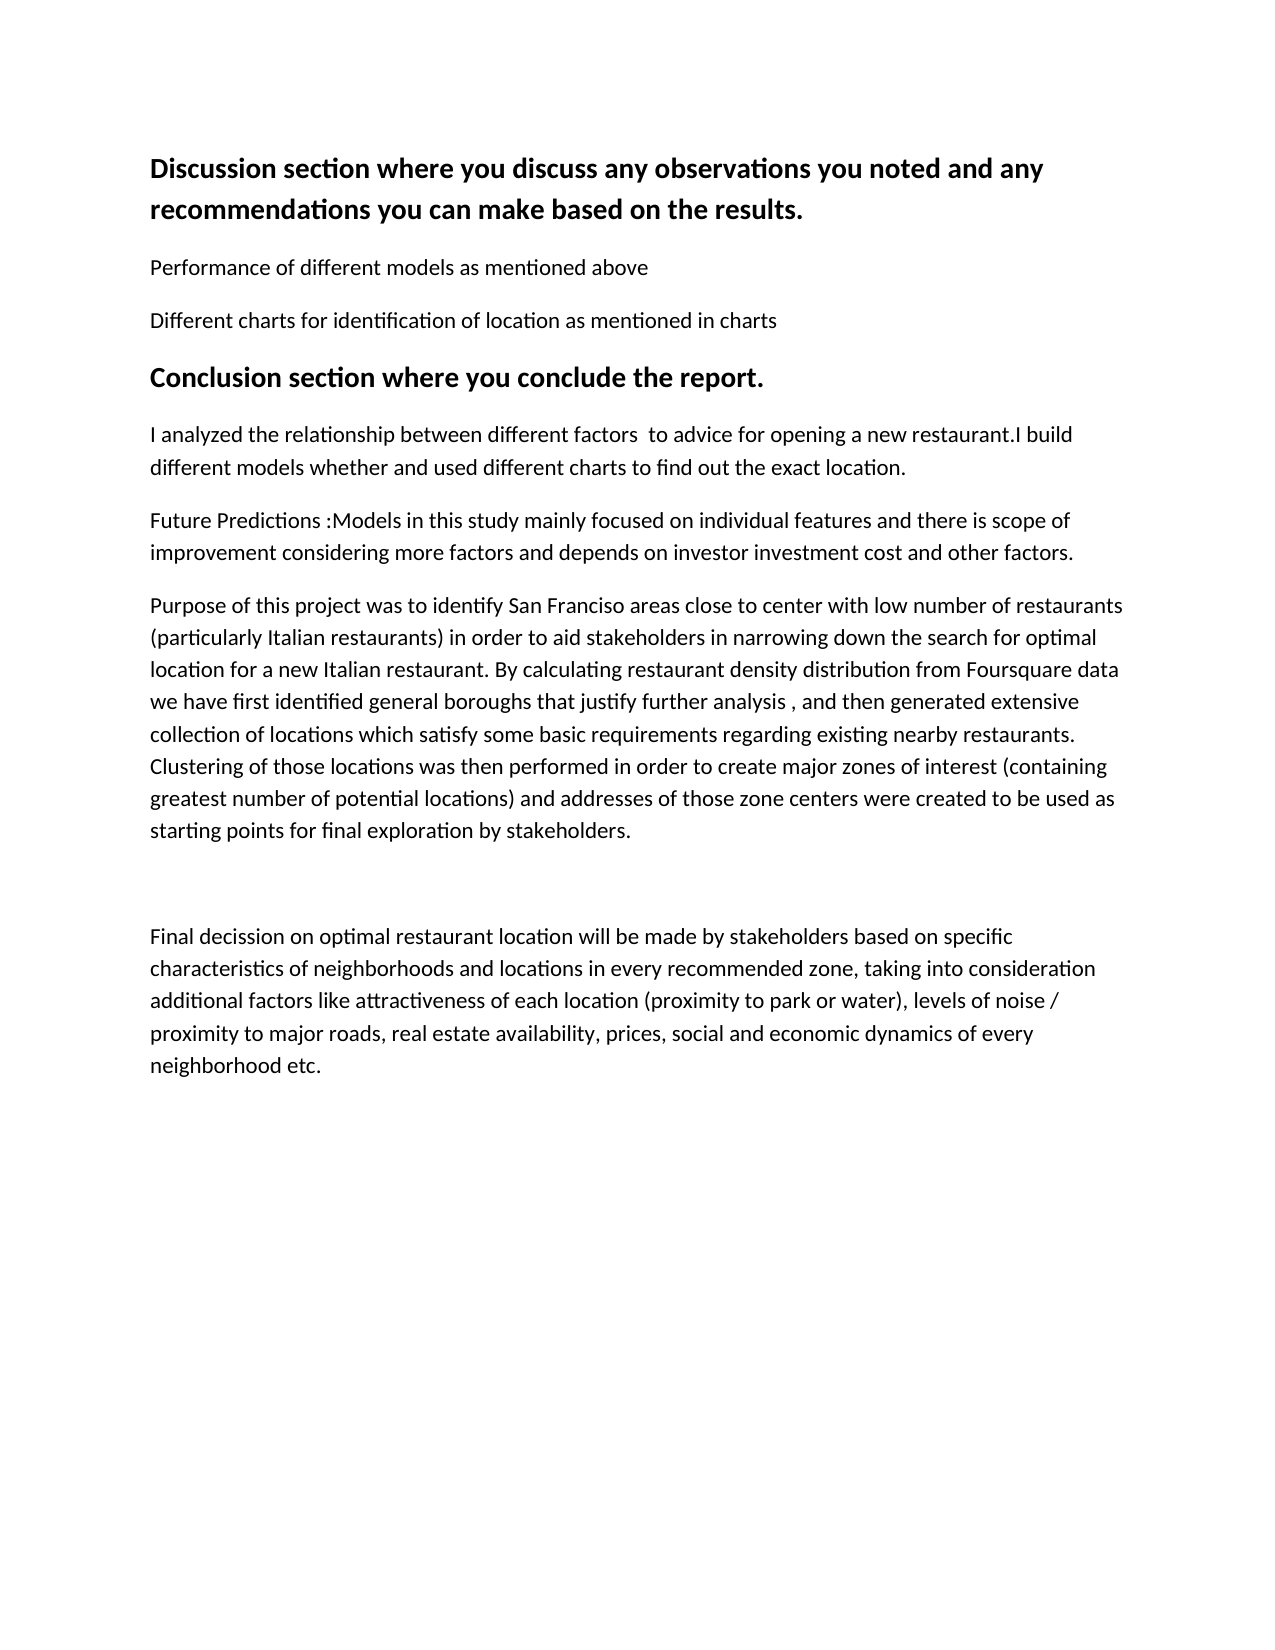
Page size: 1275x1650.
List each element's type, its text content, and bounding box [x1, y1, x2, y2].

text Different charts for identification of location as mentioned in charts [150, 306, 1125, 334]
text Discussion section where you discuss any observations you noted and any recommendations you can make based on the results. [150, 150, 1125, 227]
text Final decission on optimal restaurant location will be made by stakeholders based on specific characteristics of neighborhoods and locations in every recommended zone, taking into consideration additional factors like attractiveness of each location (proximity to park or water), levels of noise / proximity to major roads, real estate availability, prices, social and economic dynamics of every neighborhood etc. [150, 922, 1125, 1079]
text Performance of different models as mentioned above [150, 253, 1125, 281]
text Future Predictions :Models in this study mainly focused on individual features and there is scope of improvement considering more factors and depends on investor investment cost and other factors. [150, 506, 1125, 566]
text I analyzed the relationship between different factors to advice for opening a new restaurant.I build different models whether and used different charts to find out the exact location. [150, 421, 1125, 481]
text Conclusion section where you conclude the report. [150, 359, 1125, 394]
text Purpose of this project was to identify San Franciso areas close to center with low number of restaurants (particularly Italian restaurants) in order to aid stakeholders in narrowing down the search for optimal location for a new Italian restaurant. By calculating restaurant density distribution from Foursquare data we have first identified general boroughs that justify further analysis , and then generated extensive collection of locations which satisfy some basic requirements regarding existing nearby restaurants. Clustering of those locations was then performed in order to create major zones of interest (containing greatest number of potential locations) and addresses of those zone centers were created to be used as starting points for final exploration by stakeholders. [150, 591, 1125, 844]
